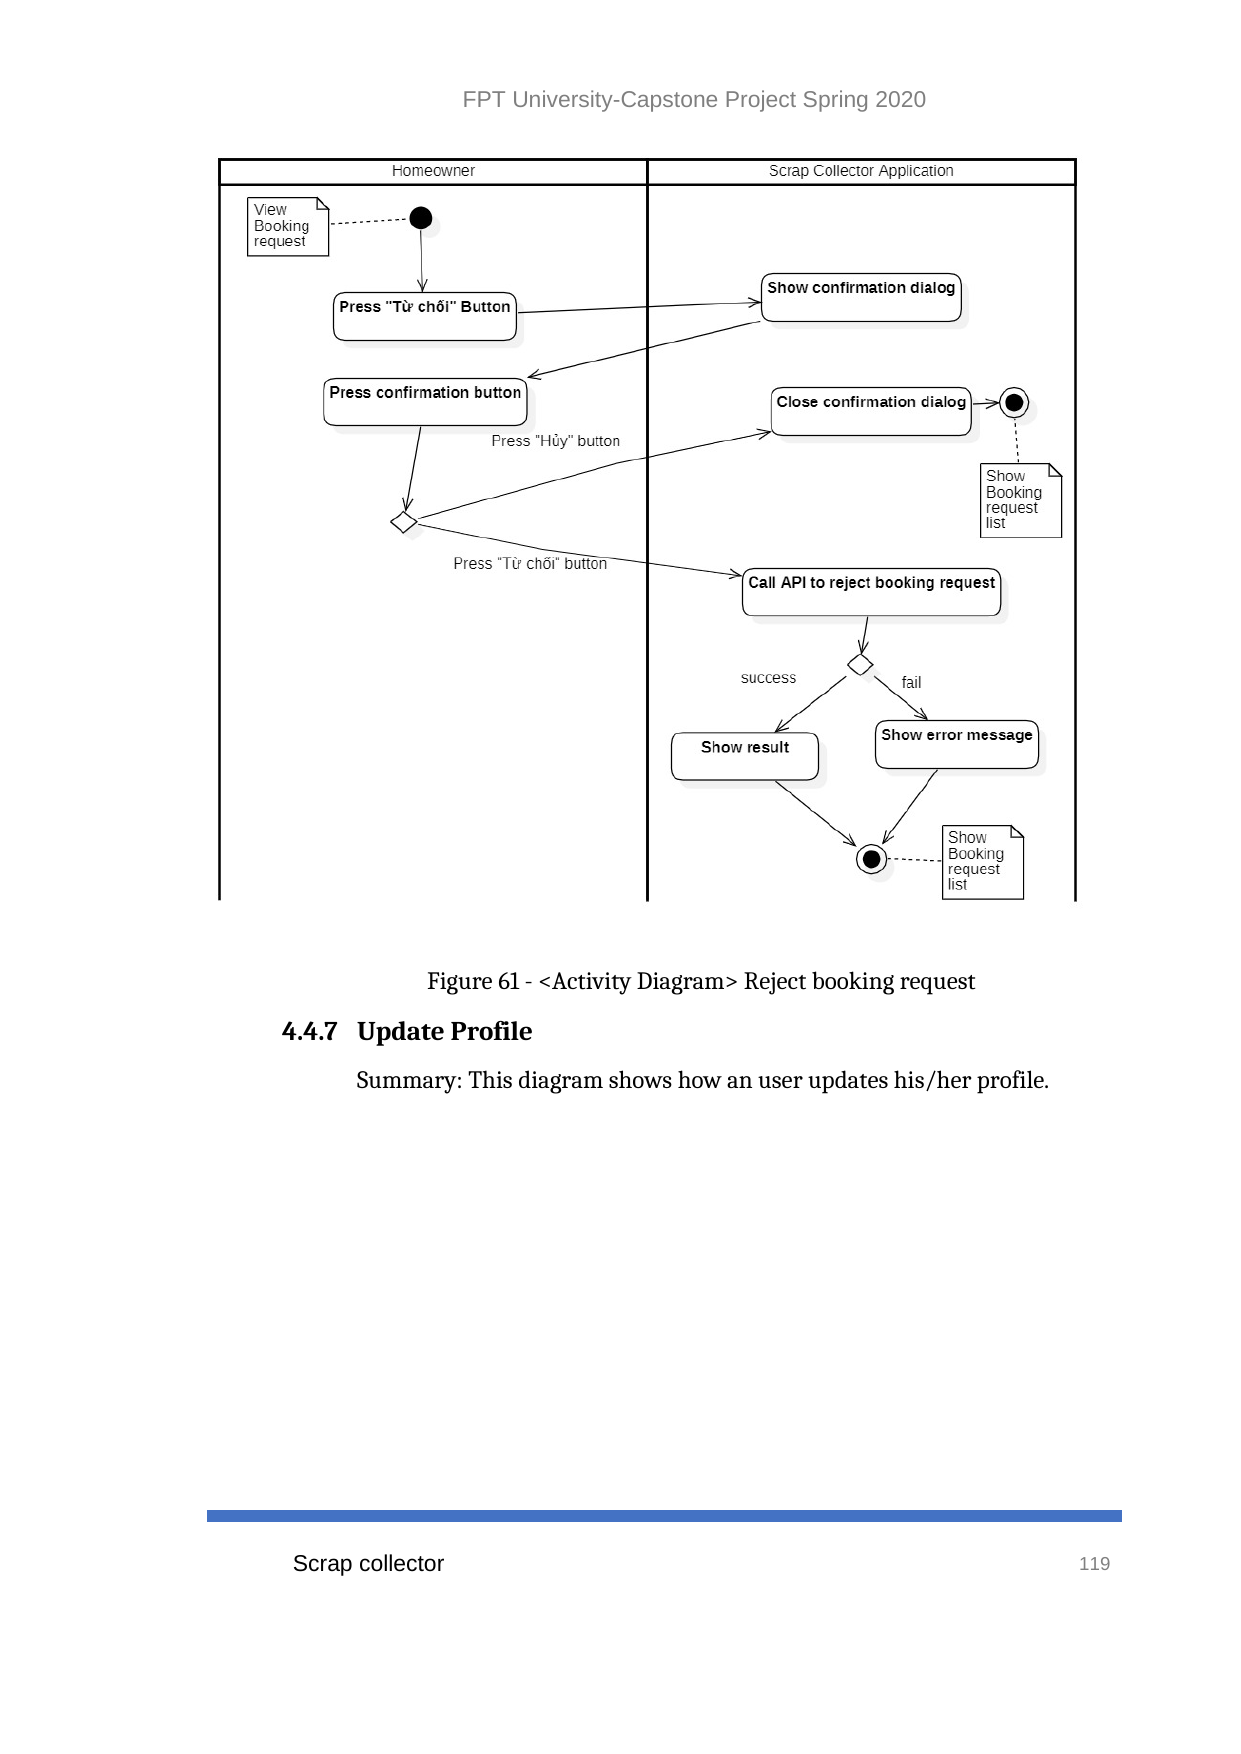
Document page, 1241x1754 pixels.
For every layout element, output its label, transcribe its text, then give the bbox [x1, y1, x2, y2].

list Update Profile [282, 1016, 1122, 1047]
text Figure 61 - <Activity Diagram> Reject booking request [207, 967, 1122, 995]
text Summary: This diagram shows how an user updates his/her profile. [357, 1066, 1122, 1095]
picture [207, 147, 1122, 948]
